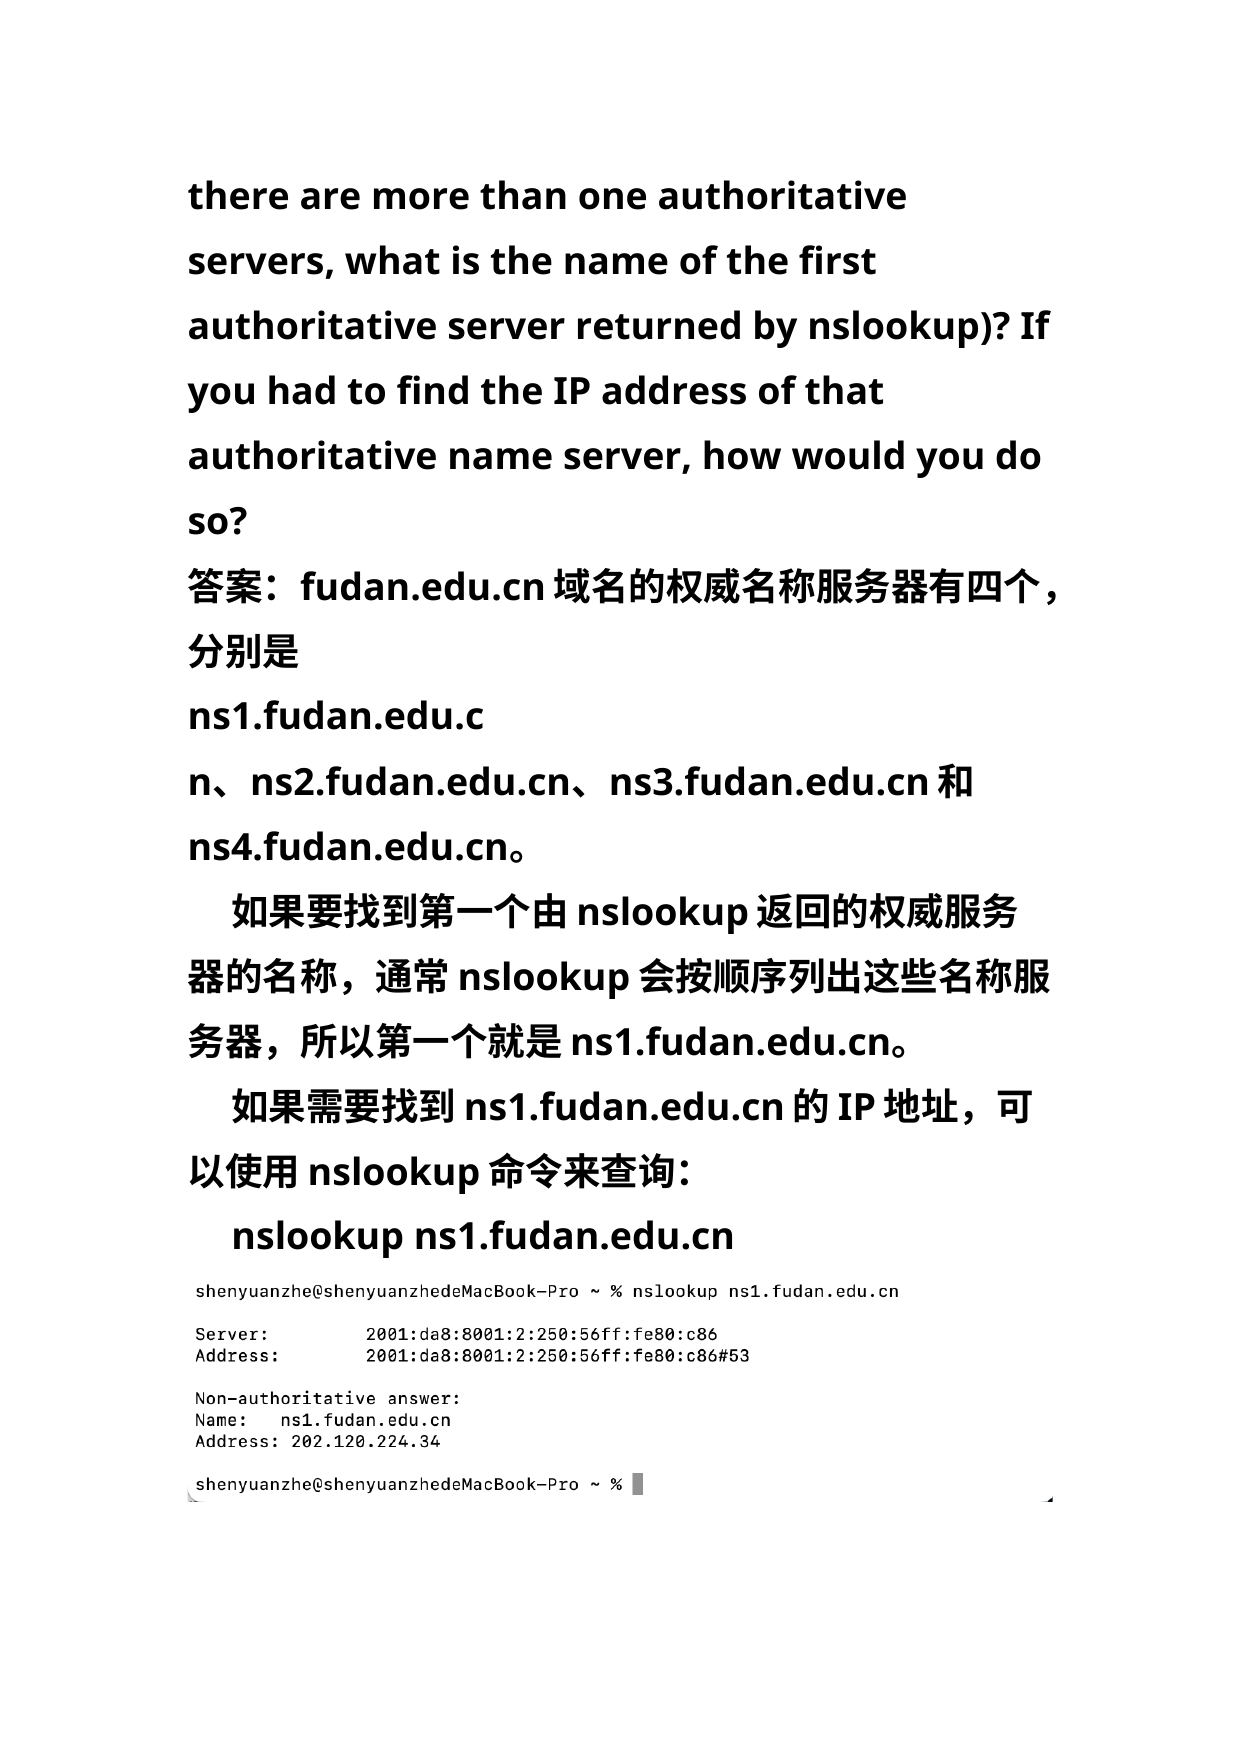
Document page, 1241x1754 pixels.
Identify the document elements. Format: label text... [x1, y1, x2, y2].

picture [187, 1267, 1053, 1502]
text 如果需要找到ns1.fudan.edu.cn的IP地址，可以使用nslookup命令来查询： [187, 1072, 1053, 1202]
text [187, 162, 1053, 552]
text 答案：fudan.edu.cn域名的权威名称服务器有四个，分别是ns1.fudan.edu.cn、ns2.fudan.edu.cn、ns3.fudan.edu.cn和ns4.fudan.edu.cn。 [187, 552, 1053, 877]
text 如果要找到第一个由nslookup返回的权威服务器的名称，通常nslookup会按顺序列出这些名称服务器，所以第一个就是ns1.fudan.edu.cn。 [187, 877, 1053, 1072]
text nslookup ns1.fudan.edu.cn [187, 1202, 1053, 1267]
